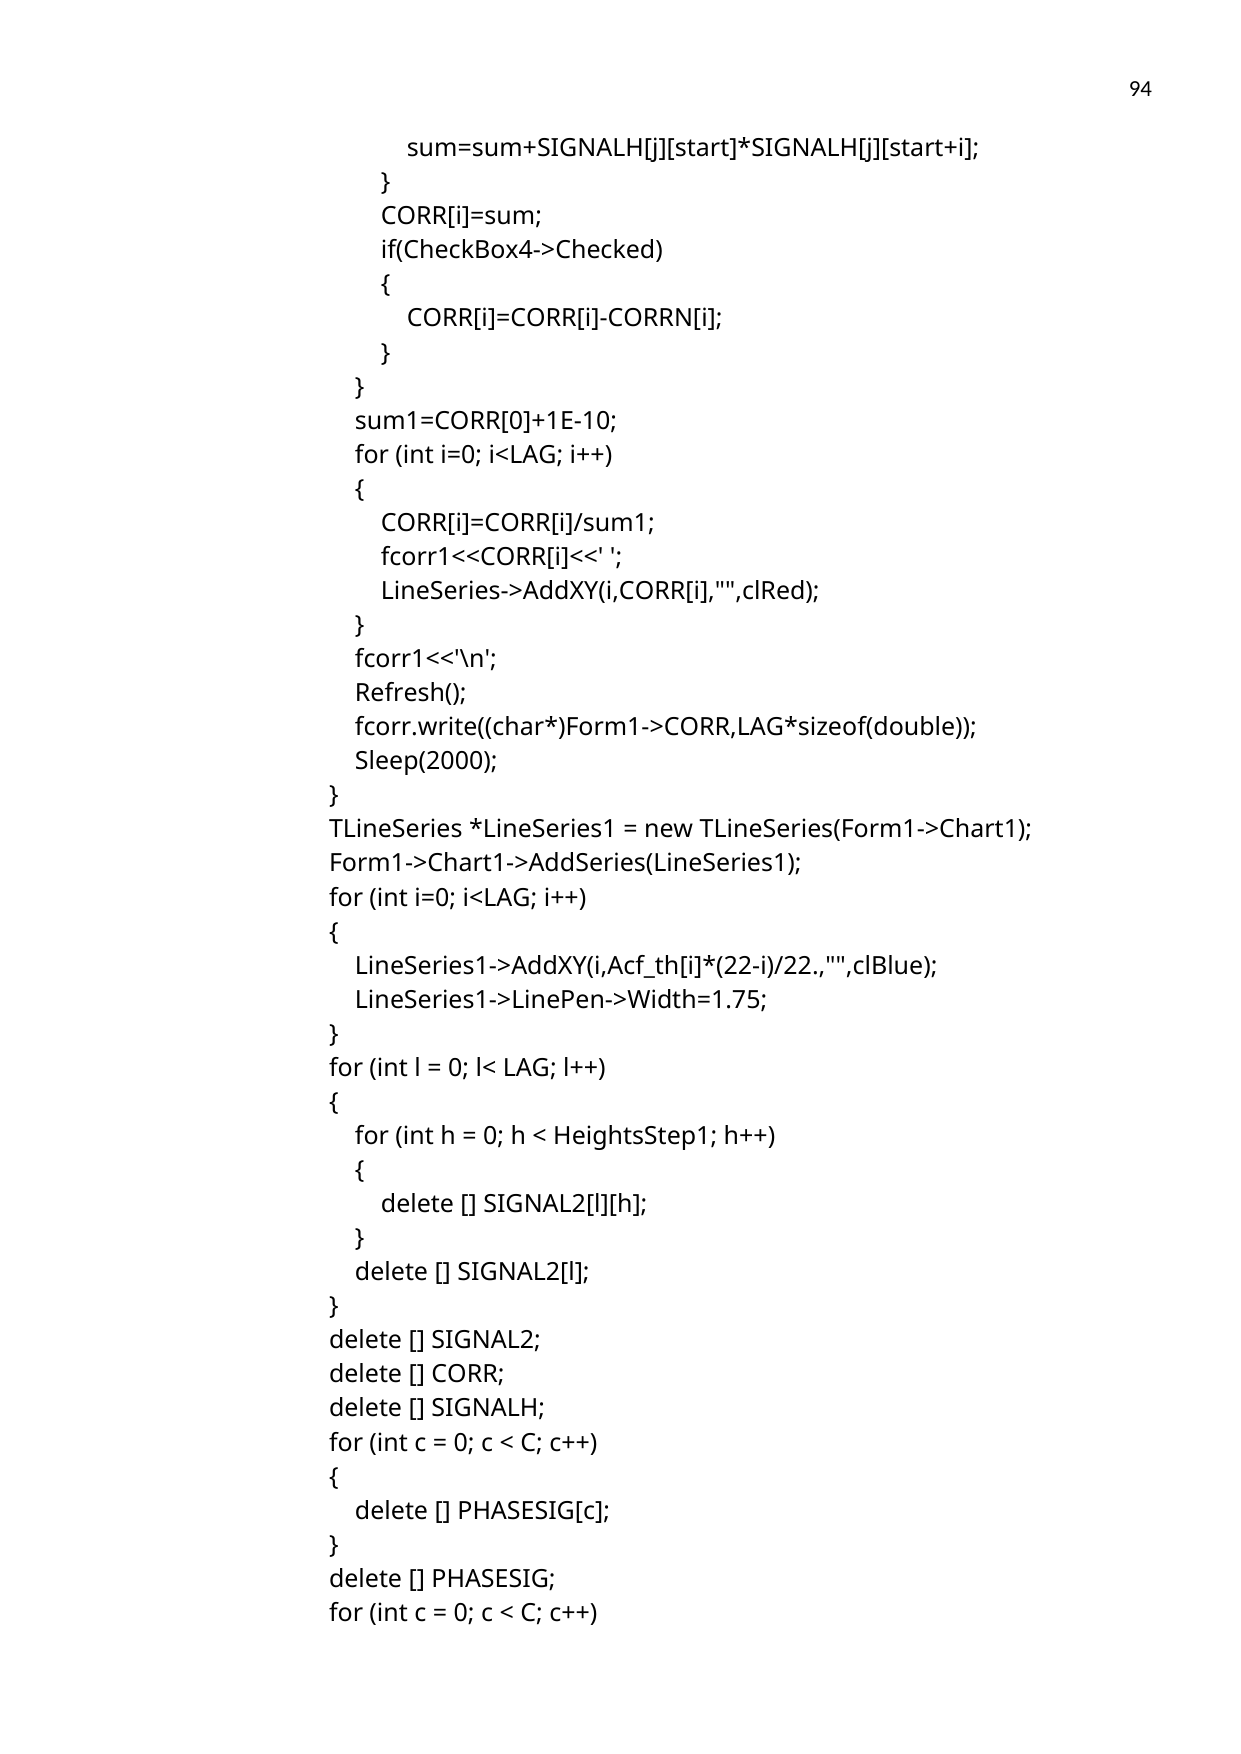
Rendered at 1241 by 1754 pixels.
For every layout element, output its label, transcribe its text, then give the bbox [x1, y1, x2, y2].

text delete [] SIGNAL2[l]; [177, 1254, 1152, 1288]
text fcorr1<<CORR[i]<<' '; [177, 538, 1152, 573]
text } [177, 1220, 1152, 1254]
text sum=sum+SIGNALH[j][start]*SIGNALH[j][start+i]; [177, 130, 1152, 164]
text } [177, 368, 1152, 402]
text fcorr.write((char*)Form1->CORR,LAG*sizeof(double)); [177, 709, 1152, 743]
text sum1=CORR[0]+1E-10; [177, 402, 1152, 436]
text delete [] PHASESIG; [177, 1560, 1152, 1594]
text TLineSeries *LineSeries1 = new TLineSeries(Form1->Chart1); [177, 811, 1152, 845]
text delete [] SIGNAL2[l][h]; [177, 1186, 1152, 1220]
text { [177, 266, 1152, 300]
text delete [] PHASESIG[c]; [177, 1492, 1152, 1526]
text } [177, 1015, 1152, 1049]
text delete [] SIGNAL2; [177, 1322, 1152, 1356]
text Form1->Chart1->AddSeries(LineSeries1); [177, 845, 1152, 879]
text for (int i=0; i<LAG; i++) [177, 436, 1152, 470]
text { [177, 913, 1152, 947]
text } [177, 1526, 1152, 1560]
text } [177, 164, 1152, 198]
text LineSeries1->LinePen->Width=1.75; [177, 981, 1152, 1015]
text for (int i=0; i<LAG; i++) [177, 879, 1152, 913]
text { [177, 1458, 1152, 1492]
text LineSeries1->AddXY(i,Acf_th[i]*(22-i)/22.,"",clBlue); [177, 947, 1152, 981]
text delete [] SIGNALH; [177, 1390, 1152, 1424]
text { [177, 1152, 1152, 1186]
text fcorr1<<'\n'; [177, 641, 1152, 675]
text if(CheckBox4->Checked) [177, 232, 1152, 266]
text CORR[i]=CORR[i]-CORRN[i]; [177, 300, 1152, 334]
text } [177, 334, 1152, 368]
text for (int c = 0; c < C; c++) [177, 1594, 1152, 1628]
text } [177, 777, 1152, 811]
text LineSeries->AddXY(i,CORR[i],"",clRed); [177, 573, 1152, 607]
text for (int l = 0; l< LAG; l++) [177, 1049, 1152, 1083]
text for (int c = 0; c < C; c++) [177, 1424, 1152, 1458]
text } [177, 607, 1152, 641]
text { [177, 470, 1152, 504]
text for (int h = 0; h < HeightsStep1; h++) [177, 1118, 1152, 1152]
text { [177, 1083, 1152, 1118]
text CORR[i]=sum; [177, 198, 1152, 232]
text } [177, 1288, 1152, 1322]
text delete [] CORR; [177, 1356, 1152, 1390]
text Sleep(2000); [177, 743, 1152, 777]
text CORR[i]=CORR[i]/sum1; [177, 504, 1152, 538]
text Refresh(); [177, 675, 1152, 709]
